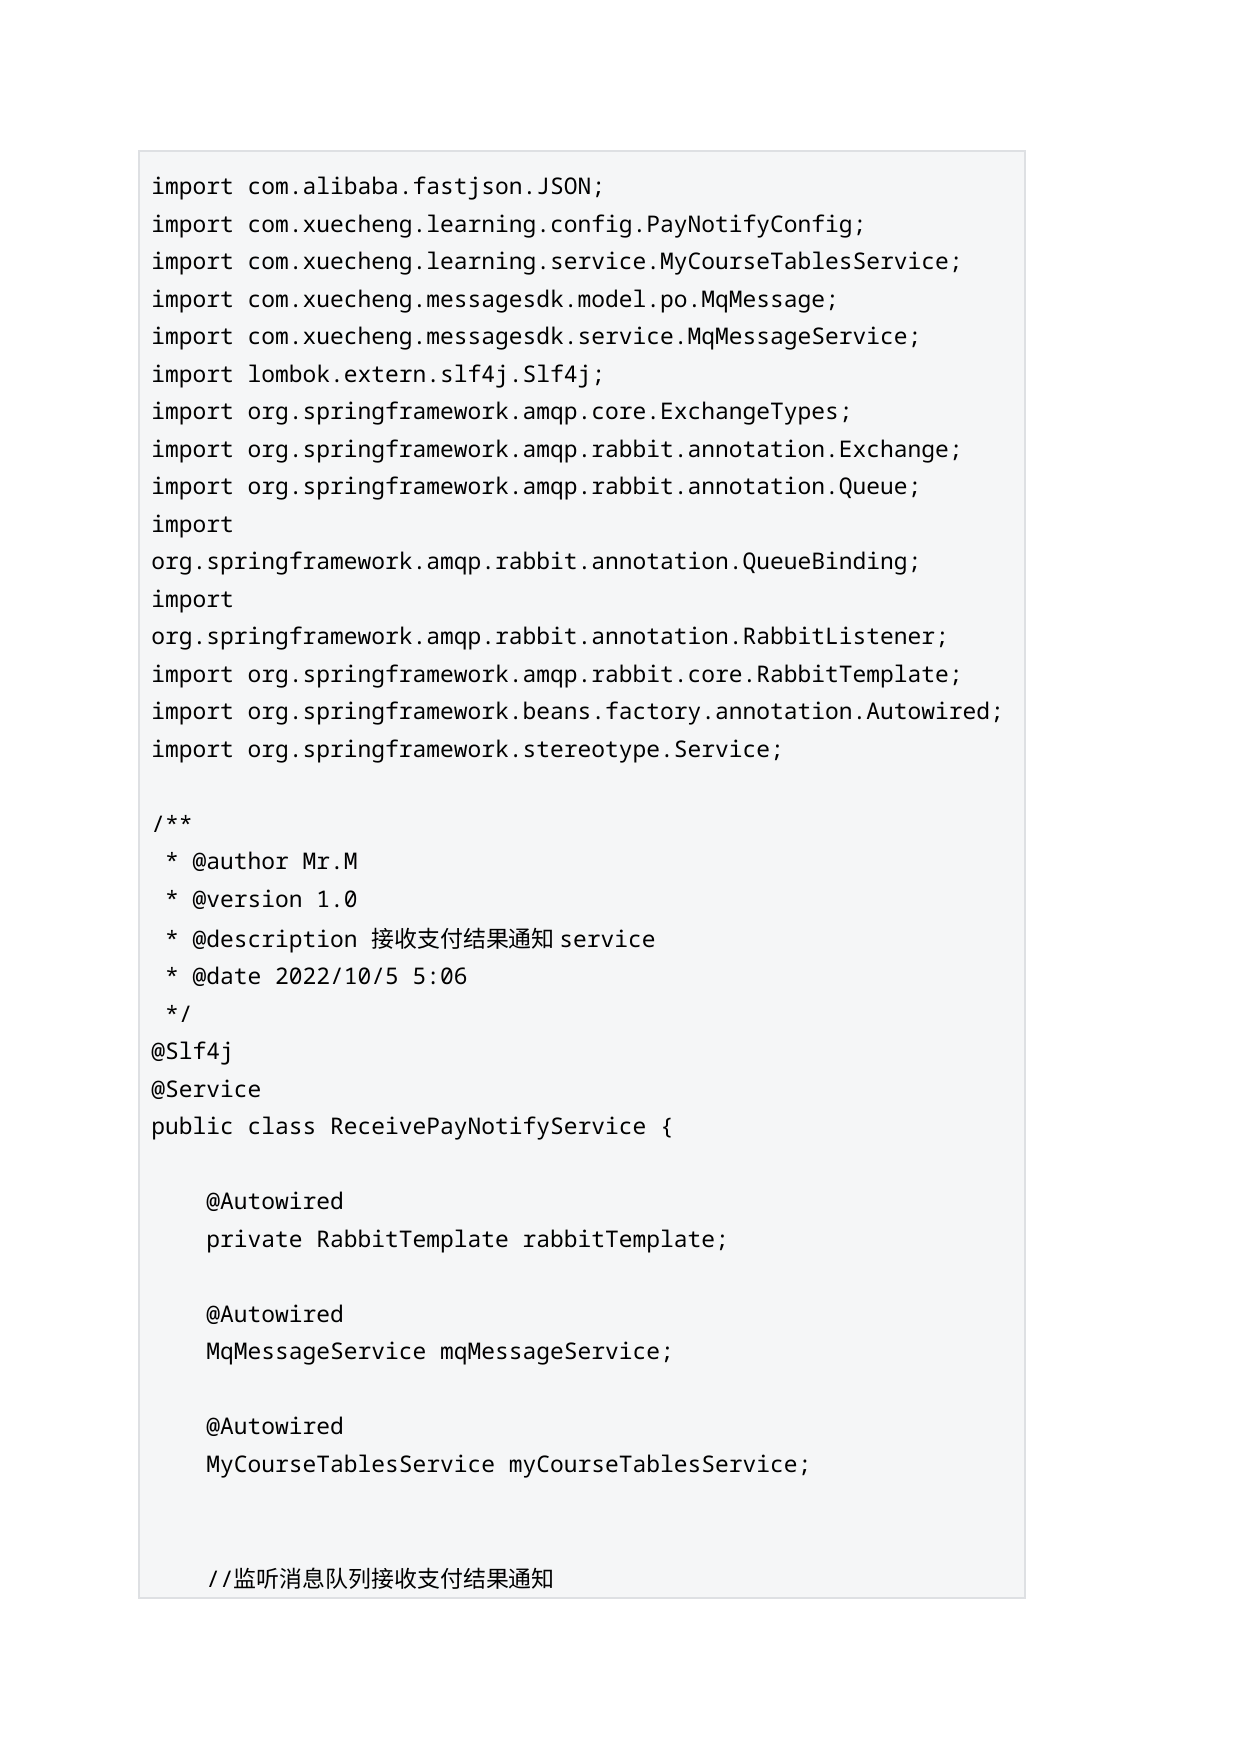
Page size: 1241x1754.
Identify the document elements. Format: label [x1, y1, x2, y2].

table_header [140, 152, 1024, 1597]
